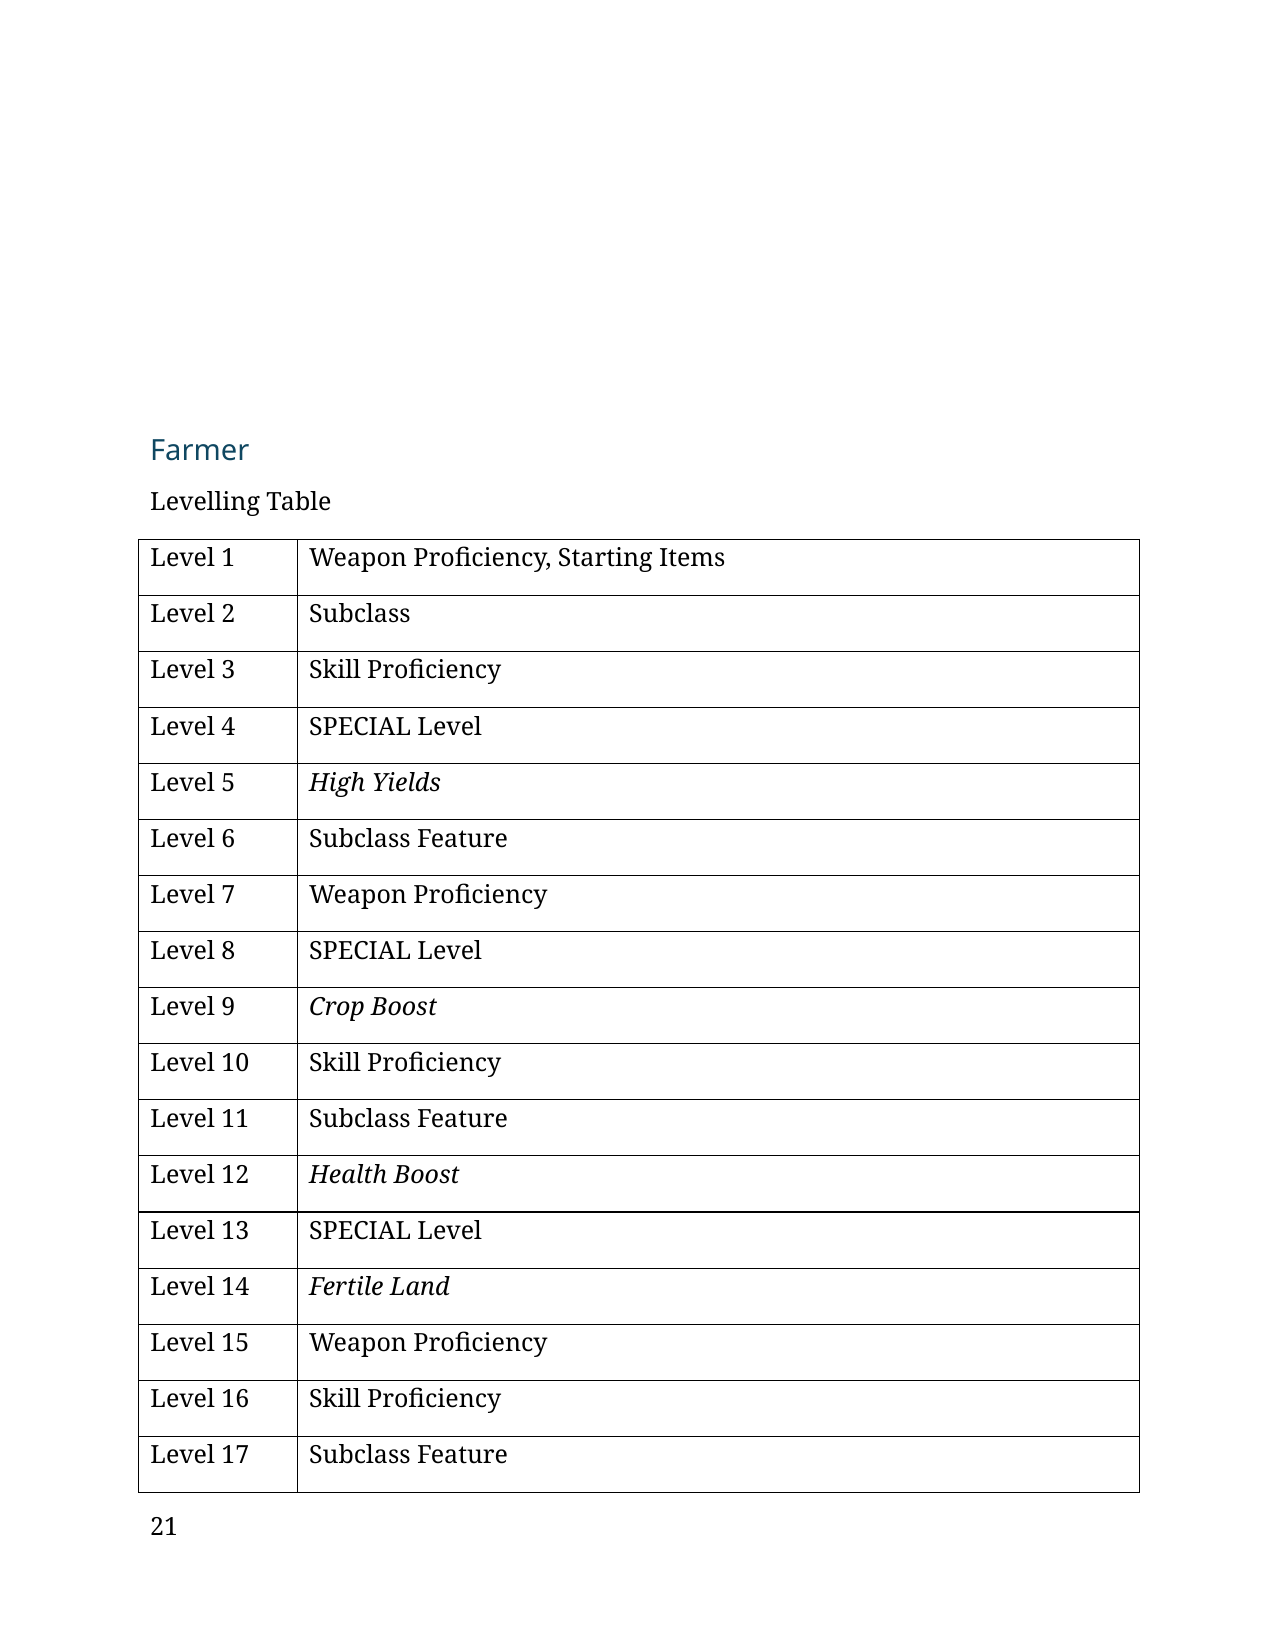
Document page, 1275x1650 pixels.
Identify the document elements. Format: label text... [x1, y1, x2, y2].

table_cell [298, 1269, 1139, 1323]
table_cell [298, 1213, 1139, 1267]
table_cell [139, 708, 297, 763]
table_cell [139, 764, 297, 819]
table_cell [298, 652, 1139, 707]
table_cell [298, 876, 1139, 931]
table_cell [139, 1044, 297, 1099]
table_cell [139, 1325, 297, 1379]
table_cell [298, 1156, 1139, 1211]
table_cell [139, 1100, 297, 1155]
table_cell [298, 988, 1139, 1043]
text Levelling Table [150, 483, 1125, 517]
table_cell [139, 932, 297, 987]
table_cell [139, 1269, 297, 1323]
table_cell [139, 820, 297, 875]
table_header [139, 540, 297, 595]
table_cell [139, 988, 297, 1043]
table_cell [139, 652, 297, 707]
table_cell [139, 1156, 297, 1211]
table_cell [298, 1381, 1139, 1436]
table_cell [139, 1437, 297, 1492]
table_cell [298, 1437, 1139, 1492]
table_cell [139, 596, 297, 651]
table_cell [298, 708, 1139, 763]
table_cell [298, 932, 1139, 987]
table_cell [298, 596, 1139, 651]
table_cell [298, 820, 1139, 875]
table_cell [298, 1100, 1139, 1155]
subtitle Farmer [150, 429, 1125, 469]
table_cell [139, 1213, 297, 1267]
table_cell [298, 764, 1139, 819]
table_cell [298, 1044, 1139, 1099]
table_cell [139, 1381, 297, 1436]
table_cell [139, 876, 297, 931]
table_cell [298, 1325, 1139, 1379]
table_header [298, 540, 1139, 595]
